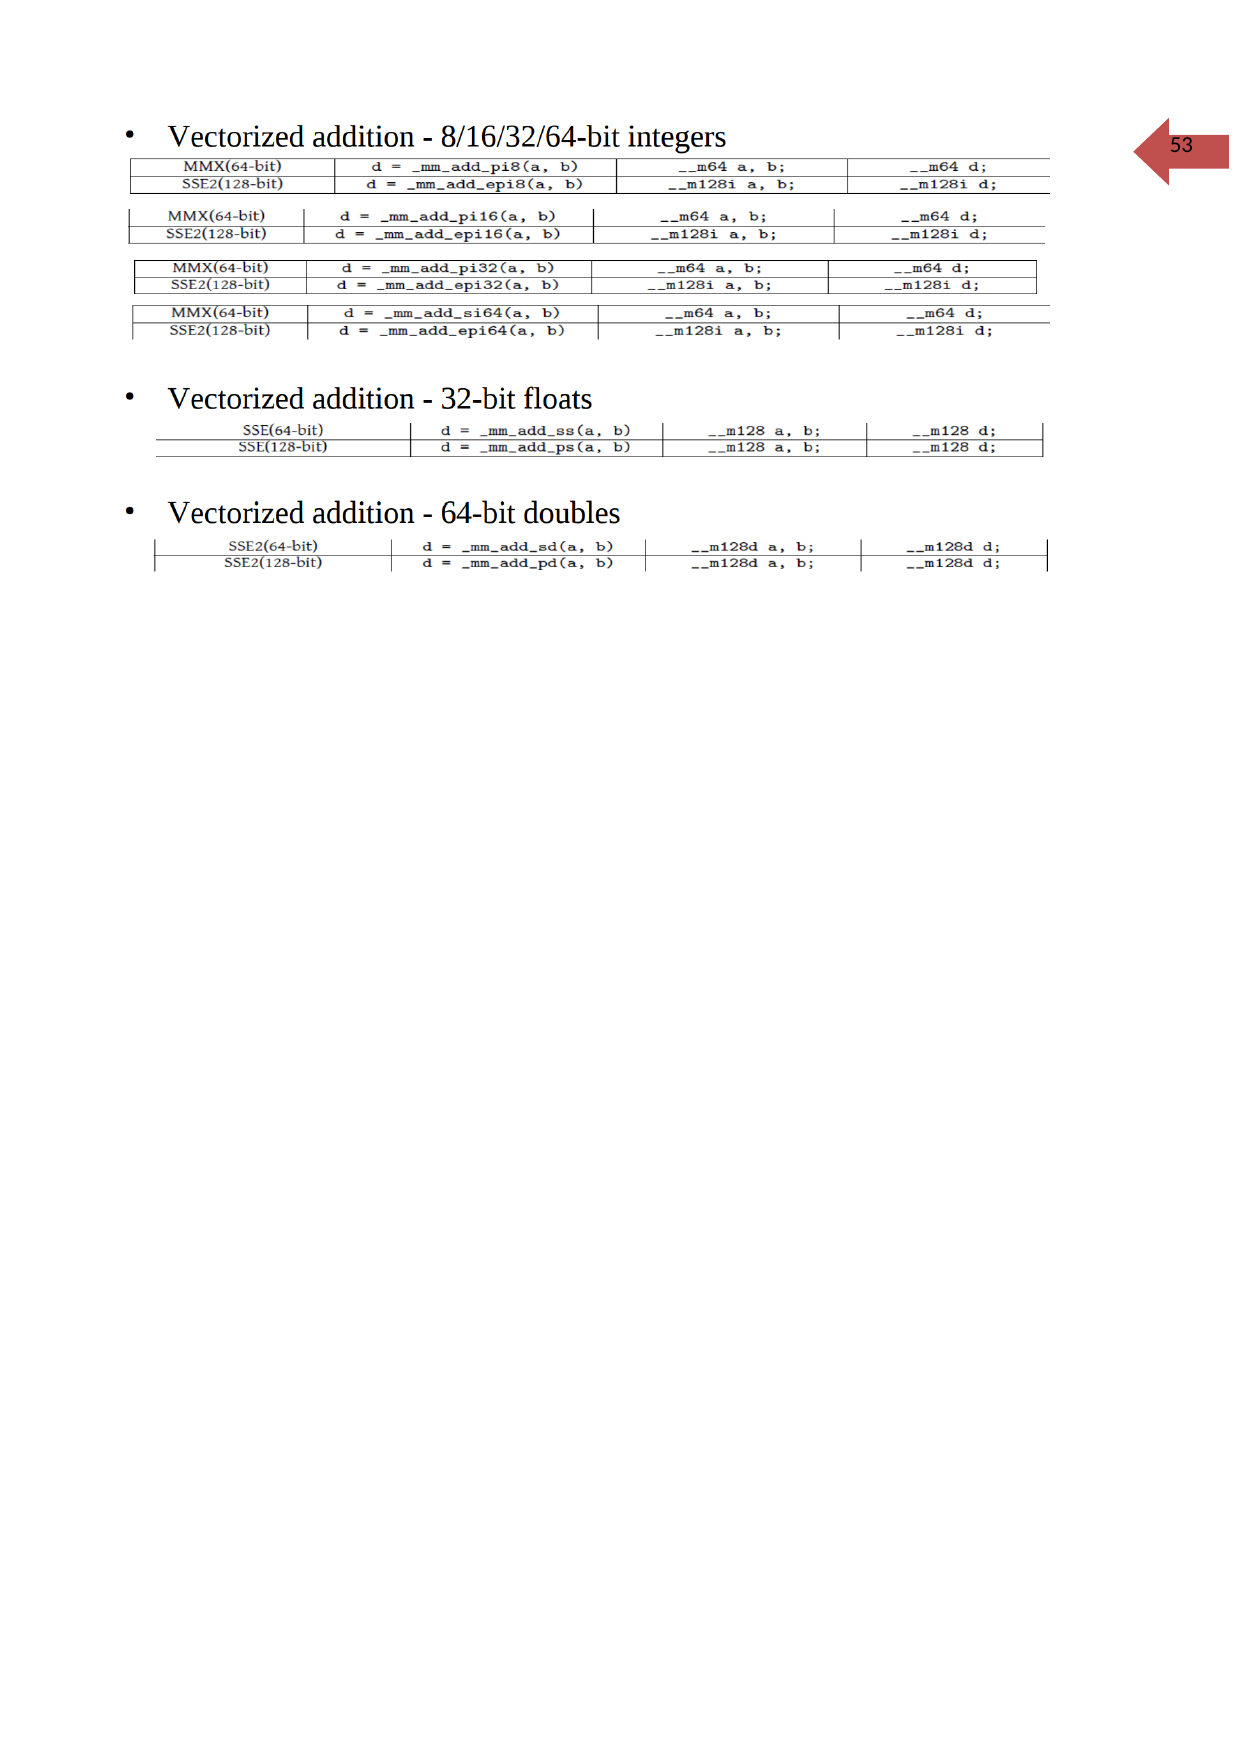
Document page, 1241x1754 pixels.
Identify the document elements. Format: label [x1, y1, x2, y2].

picture [118, 118, 1059, 584]
